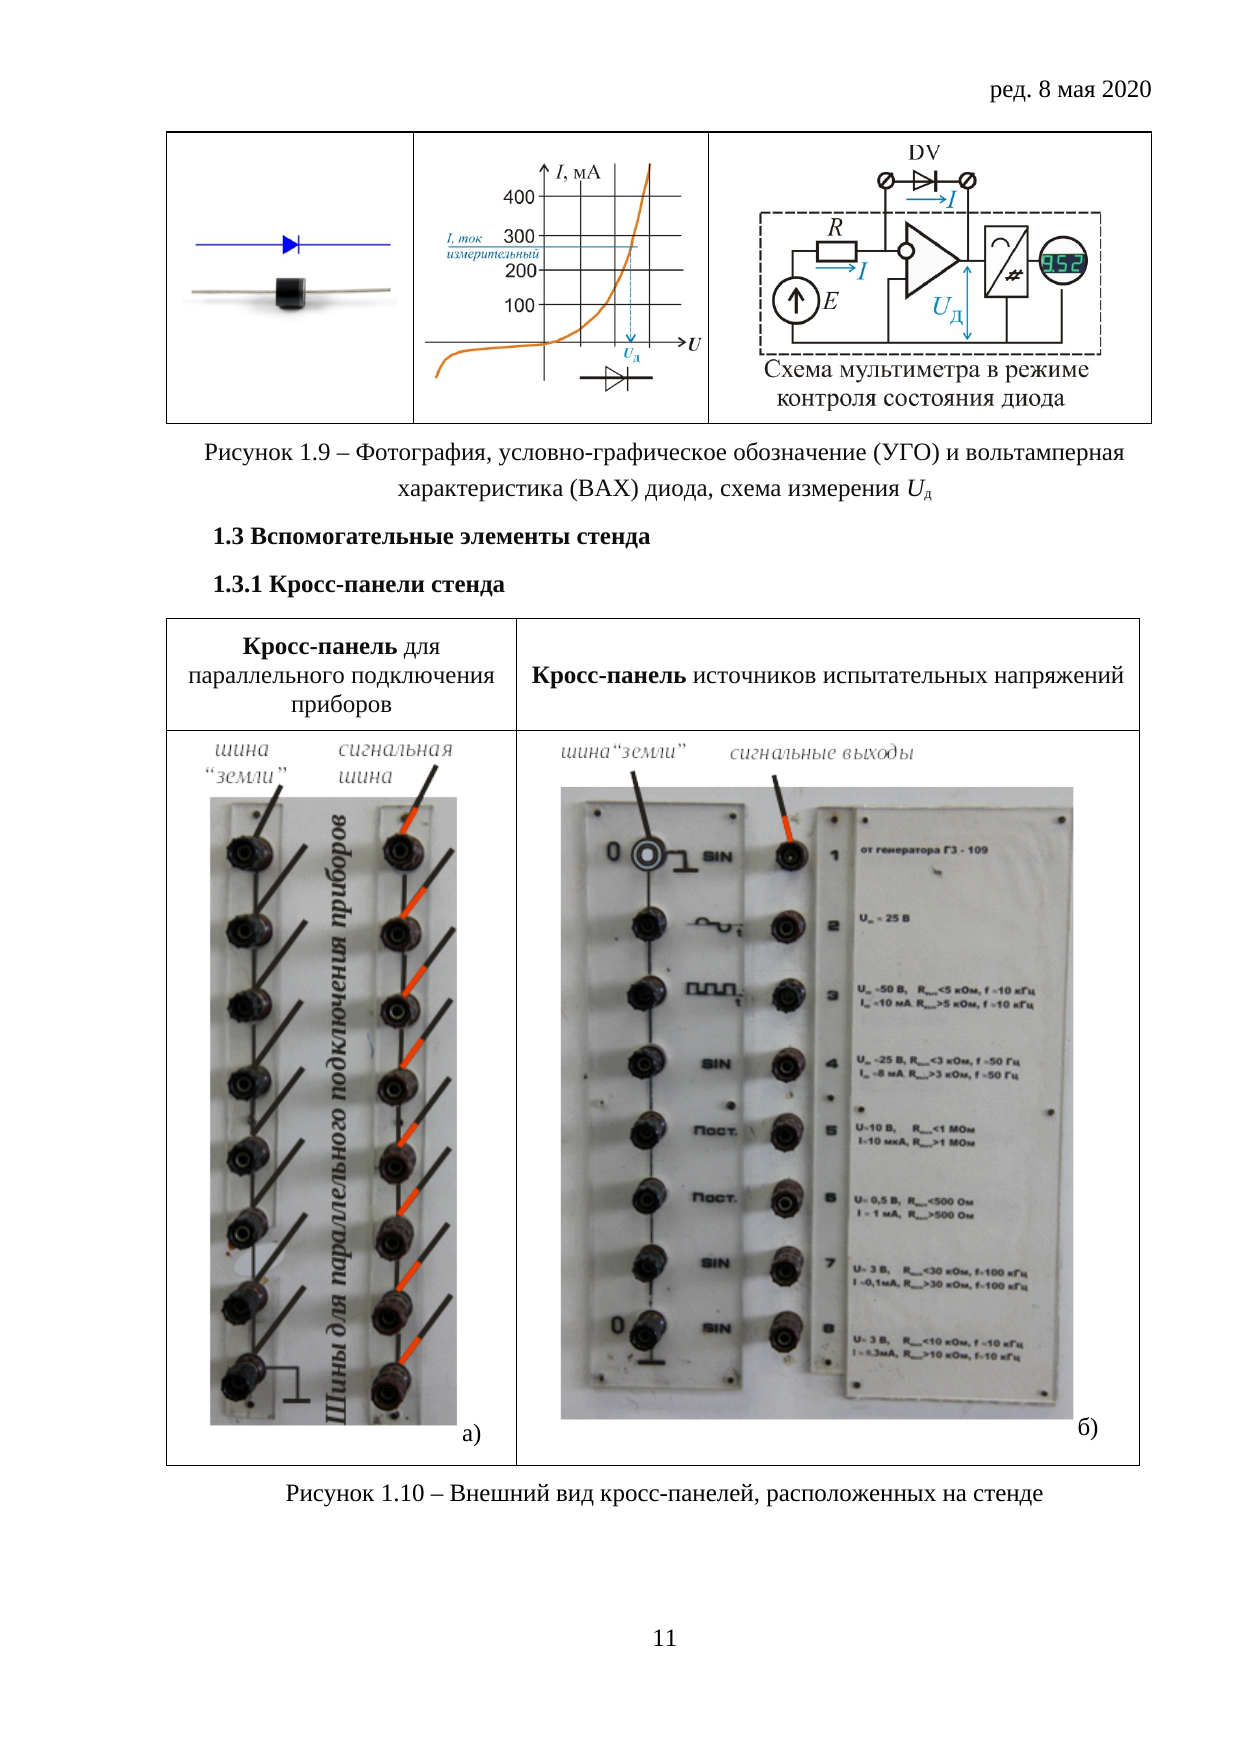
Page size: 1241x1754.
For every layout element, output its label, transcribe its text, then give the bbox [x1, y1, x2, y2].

picture [759, 145, 1102, 411]
text 1.3 Вспомогательные элементы стенда [177, 521, 1152, 550]
picture [424, 163, 702, 392]
table_cell б) [517, 731, 1139, 1465]
text 1.3.1 Кросс-панели стенда [177, 569, 1152, 598]
text Рисунок 1.10 – Внешний вид кросс-панелей, расположенных на стенде [177, 1478, 1152, 1507]
table_header Кросс-панель для параллельного подключения приборов [167, 619, 516, 730]
table_header [709, 133, 1151, 423]
text Рисунок 1.9 – Фотография, условно-графическое обозначение (УГО) и вольтамперная характеристика (ВАХ) диода, схема измерения Uд [177, 437, 1152, 501]
table_header [414, 133, 708, 423]
table_cell а) [167, 731, 516, 1465]
table_header [167, 133, 413, 423]
table_header Кросс-панель источников испытательных напряжений [517, 619, 1139, 730]
picture [182, 233, 397, 322]
